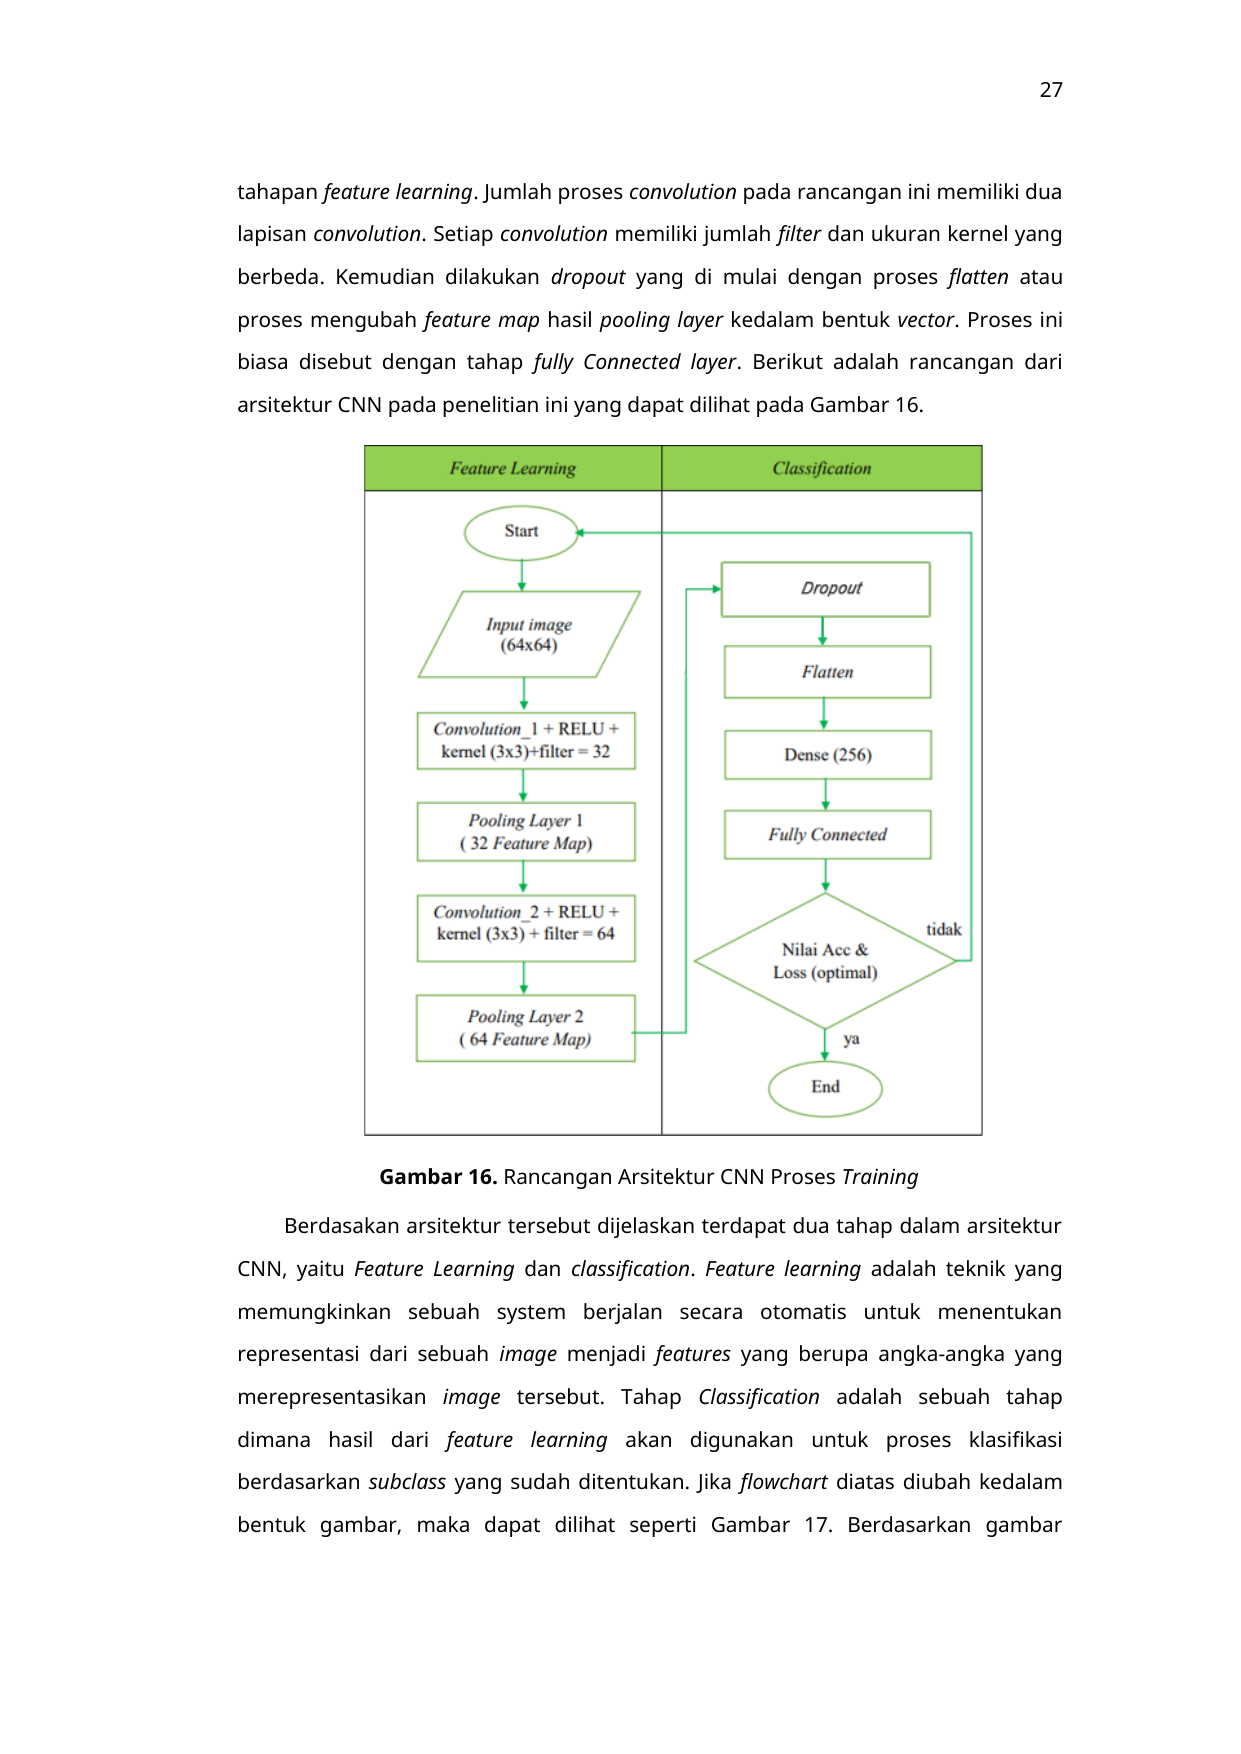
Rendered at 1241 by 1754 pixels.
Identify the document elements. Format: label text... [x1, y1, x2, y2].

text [237, 177, 1063, 418]
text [237, 1212, 1063, 1538]
text Gambar 16. Rancangan Arsitektur CNN Proses Training [237, 1162, 1063, 1191]
picture [364, 445, 983, 1136]
